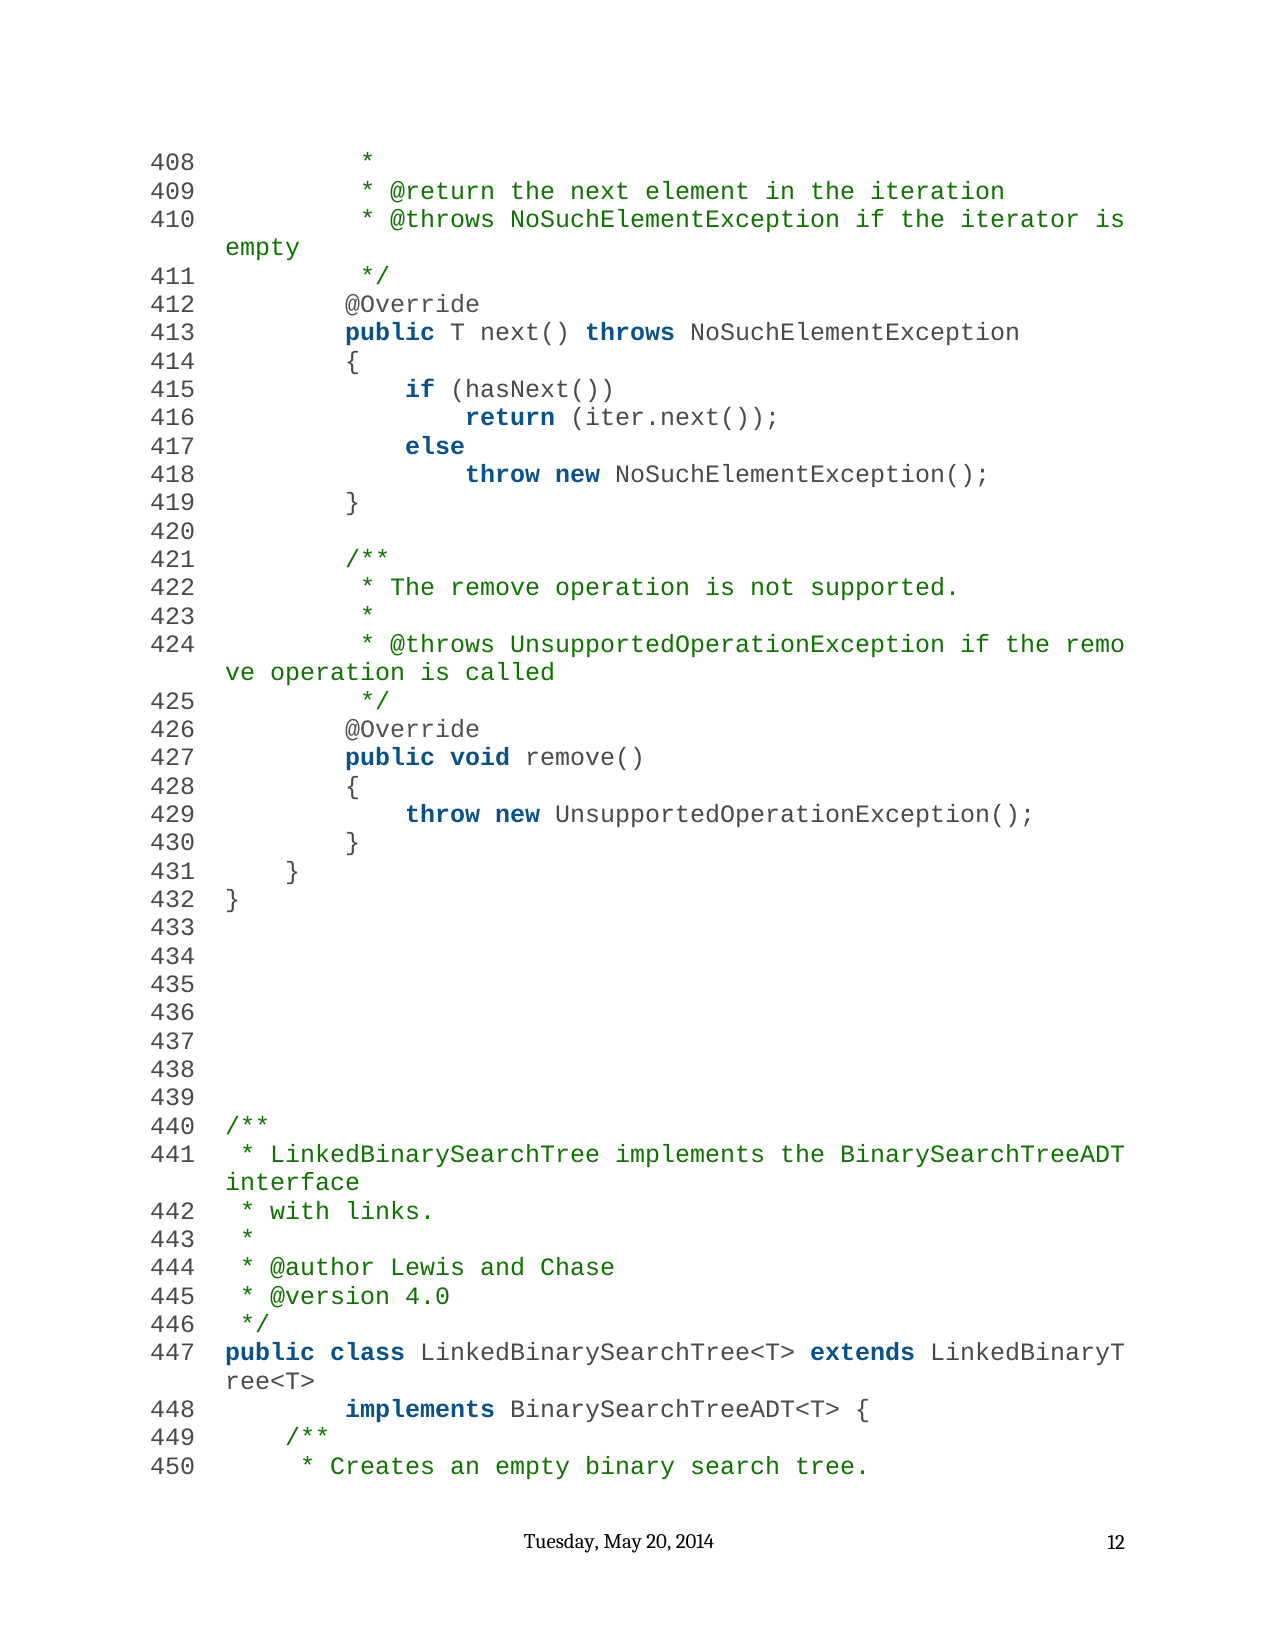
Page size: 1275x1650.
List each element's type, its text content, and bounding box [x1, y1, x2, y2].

list * [150, 1227, 1125, 1255]
list * Creates an empty binary search tree. [150, 1453, 1125, 1482]
list } [150, 887, 1125, 915]
list * LinkedBinarySearchTree implements the BinarySearchTreeADT interface [150, 1142, 1125, 1198]
list */ [150, 263, 1125, 292]
list @Override [150, 292, 1125, 320]
list * @version 4.0 [150, 1283, 1125, 1312]
list * The remove operation is not supported. [150, 575, 1125, 603]
list { [150, 773, 1125, 802]
list /** [150, 1113, 1125, 1142]
list return (iter.next()); [150, 405, 1125, 433]
list */ [150, 688, 1125, 717]
list * @author Lewis and Chase [150, 1255, 1125, 1283]
list public class LinkedBinarySearchTree<T> extends LinkedBinaryTree<T> [150, 1340, 1125, 1397]
list /** [150, 1425, 1125, 1453]
list * @throws NoSuchElementException if the iterator is empty [150, 207, 1125, 263]
list } [150, 490, 1125, 518]
list * [150, 603, 1125, 632]
list * @throws UnsupportedOperationException if the remove operation is called [150, 632, 1125, 688]
list if (hasNext()) [150, 377, 1125, 405]
list } [150, 858, 1125, 887]
list throw new NoSuchElementException(); [150, 462, 1125, 490]
list throw new UnsupportedOperationException(); [150, 802, 1125, 830]
list /** [150, 547, 1125, 575]
list * @return the next element in the iteration [150, 178, 1125, 207]
list */ [150, 1312, 1125, 1340]
list implements BinarySearchTreeADT<T> { [150, 1397, 1125, 1425]
list } [150, 830, 1125, 858]
list * [150, 150, 1125, 178]
list @Override [150, 717, 1125, 745]
list public void remove() [150, 745, 1125, 773]
list public T next() throws NoSuchElementException [150, 320, 1125, 348]
list { [150, 348, 1125, 377]
list else [150, 433, 1125, 462]
list * with links. [150, 1198, 1125, 1227]
